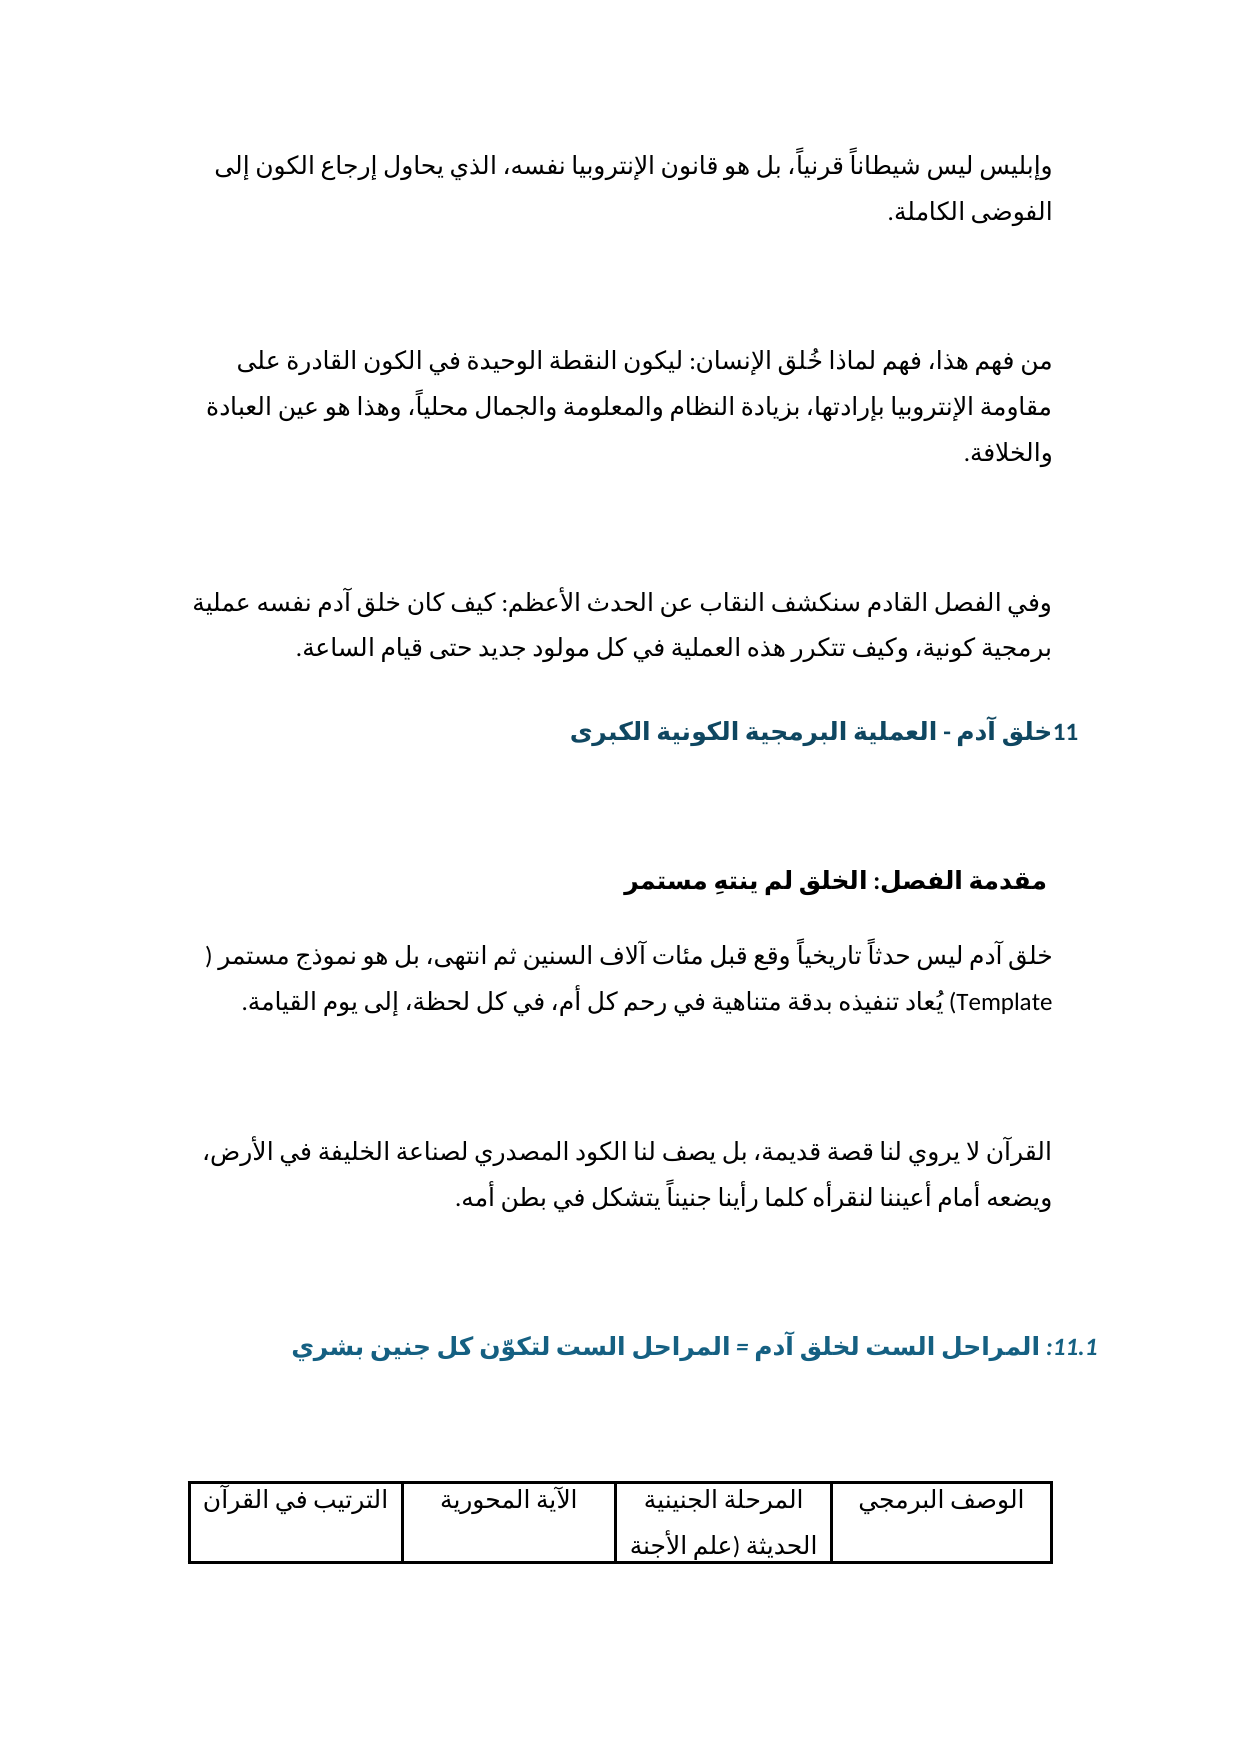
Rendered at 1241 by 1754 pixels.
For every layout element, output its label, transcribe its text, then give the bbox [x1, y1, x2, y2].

text وفي الفصل القادم سنكشف النقاب عن الحدث الأعظم: كيف كان خلق آدم نفسه عملية برمجية كونية، وكيف تتكرر هذه العملية في كل مولود جديد حتى قيام الساعة. [187, 587, 1053, 663]
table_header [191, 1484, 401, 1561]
text وإبليس ليس شيطاناً قرنياً، بل هو قانون الإنتروبيا نفسه، الذي يحاول إرجاع الكون إلى الفوضى الكاملة. [187, 150, 1053, 226]
subtitle خلق آدم - العملية البرمجية الكونية الكبرى [187, 716, 1053, 746]
text مقدمة الفصل: الخلق لم ينتهِ مستمر [187, 866, 1053, 896]
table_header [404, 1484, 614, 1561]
subtitle : المراحل الست لخلق آدم = المراحل الست لتكوّن كل جنين بشري [187, 1331, 1053, 1362]
text خلق آدم ليس حدثاً تاريخياً وقع قبل مئات آلاف السنين ثم انتهى، بل هو نموذج مستمر (Template) يُعاد تنفيذه بدقة متناهية في رحم كل أم، في كل لحظة، إلى يوم القيامة. [187, 940, 1053, 1017]
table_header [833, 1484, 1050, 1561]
text من فهم هذا، فهم لماذا خُلق الإنسان: ليكون النقطة الوحيدة في الكون القادرة على مقاومة الإنتروبيا بإرادتها، بزيادة النظام والمعلومة والجمال محلياً، وهذا هو عين العبادة والخلافة. [187, 346, 1053, 467]
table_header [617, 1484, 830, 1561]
text القرآن لا يروي لنا قصة قديمة، بل يصف لنا الكود المصدري لصناعة الخليفة في الأرض، ويضعه أمام أعيننا لنقرأه كلما رأينا جنيناً يتشكل في بطن أمه. [187, 1136, 1053, 1212]
